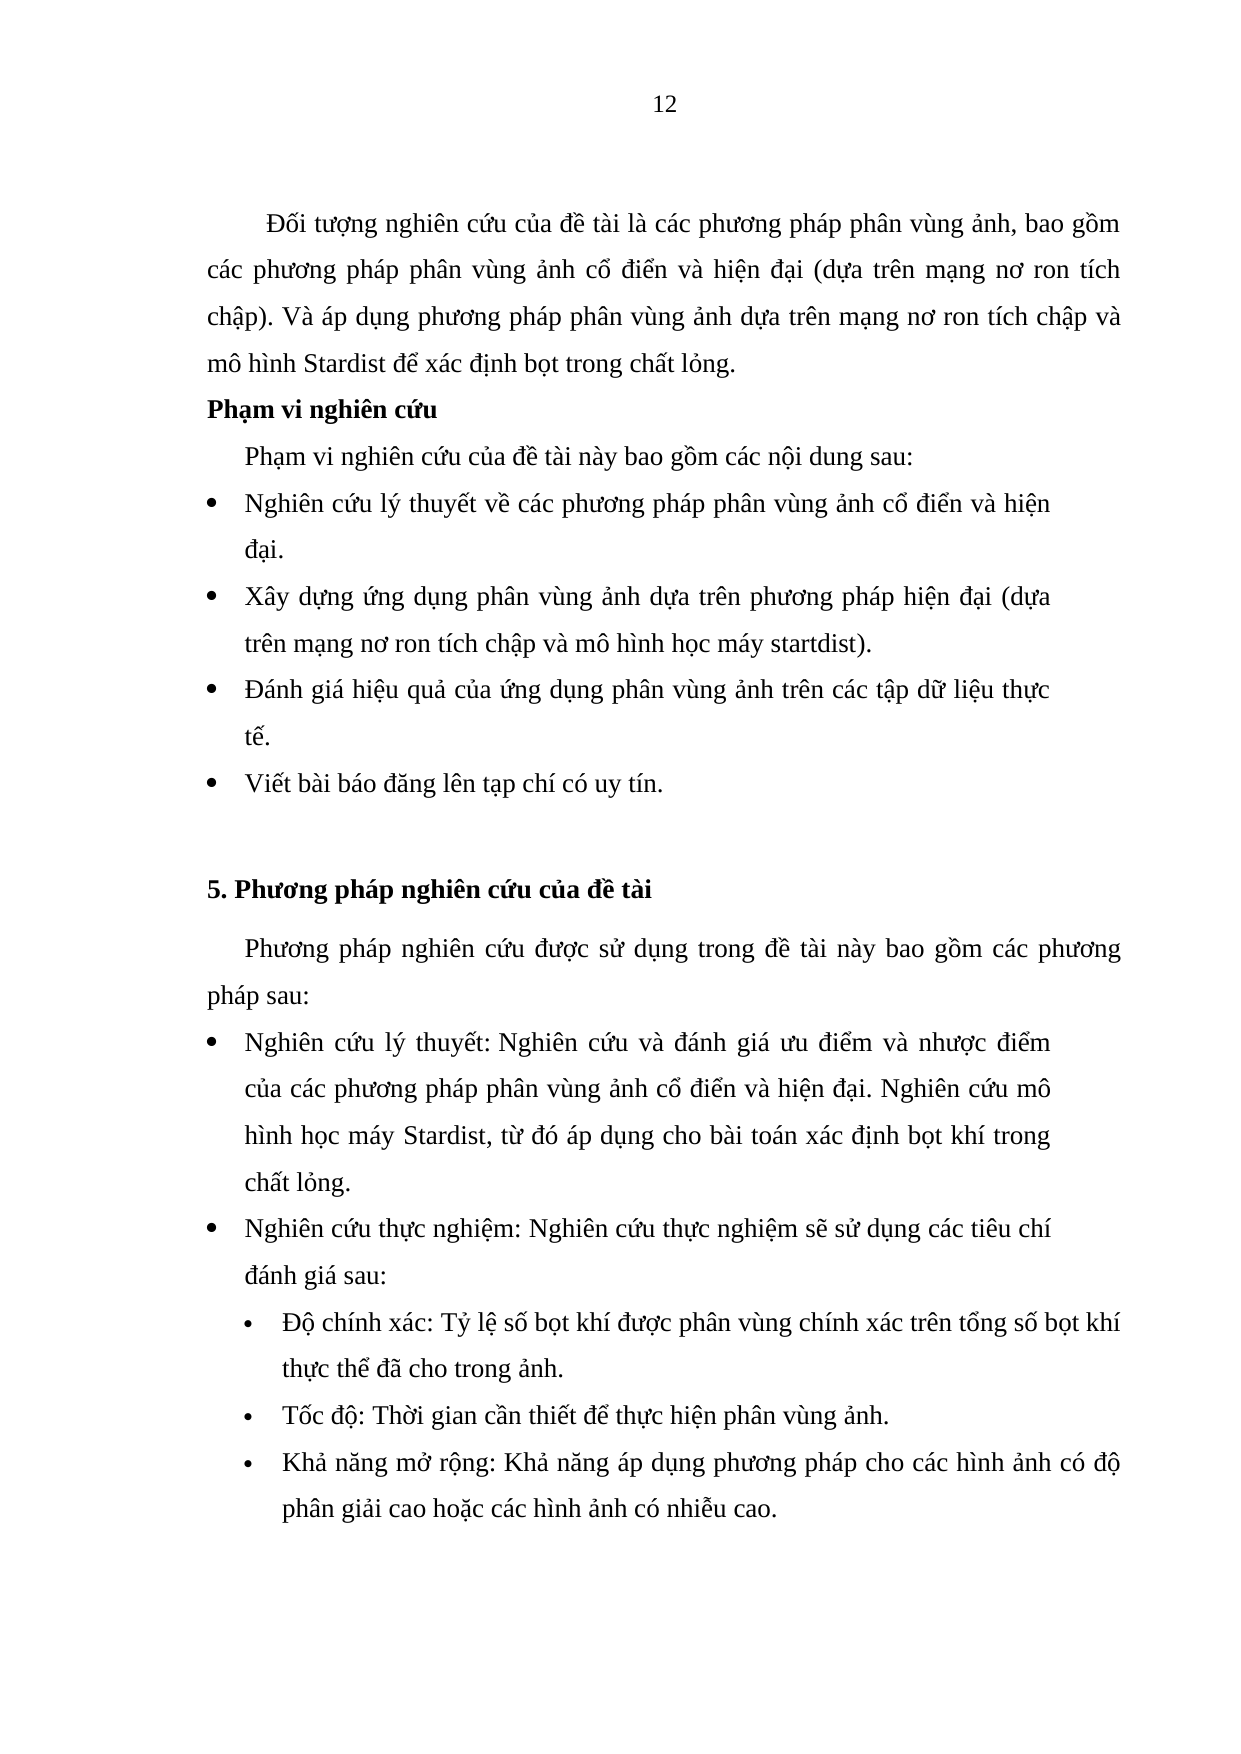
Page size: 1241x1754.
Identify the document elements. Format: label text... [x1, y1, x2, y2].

list Nghiên cứu lý thuyết: Nghiên cứu và đánh giá ưu điểm và nhược điểm của các phương pháp phân vùng ảnh cổ điển và hiện đại. Nghiên cứu mô hình học máy Stardist, từ đó áp dụng cho bài toán xác định bọt khí trong chất lỏng. [207, 1026, 1052, 1197]
text Phạm vi nghiên cứu của đề tài này bao gồm các nội dung sau: [207, 440, 1052, 471]
list Khả năng mở rộng: Khả năng áp dụng phương pháp cho các hình ảnh có độ phân giải cao hoặc các hình ảnh có nhiễu cao. [244, 1446, 1122, 1524]
list Viết bài báo đăng lên tạp chí có uy tín. [207, 767, 1052, 798]
list Nghiên cứu lý thuyết về các phương pháp phân vùng ảnh cổ điển và hiện đại. [207, 487, 1052, 565]
text Đối tượng nghiên cứu của đề tài là các phương pháp phân vùng ảnh, bao gồm các phương pháp phân vùng ảnh cổ điển và hiện đại (dựa trên mạng nơ ron tích chập). Và áp dụng phương pháp phân vùng ảnh dựa trên mạng nơ ron tích chập và mô hình Stardist để xác định bọt trong chất lỏng. [207, 207, 1122, 378]
text Phạm vi nghiên cứu [207, 393, 1122, 424]
list Độ chính xác: Tỷ lệ số bọt khí được phân vùng chính xác trên tổng số bọt khí thực thể đã cho trong ảnh. [244, 1306, 1122, 1384]
list Đánh giá hiệu quả của ứng dụng phân vùng ảnh trên các tập dữ liệu thực tế. [207, 674, 1052, 752]
list Nghiên cứu thực nghiệm: Nghiên cứu thực nghiệm sẽ sử dụng các tiêu chí đánh giá sau: [207, 1212, 1052, 1290]
subtitle 5. Phương pháp nghiên cứu của đề tài [207, 873, 1122, 904]
list Xây dựng ứng dụng phân vùng ảnh dựa trên phương pháp hiện đại (dựa trên mạng nơ ron tích chập và mô hình học máy startdist). [207, 580, 1052, 658]
text Phương pháp nghiên cứu được sử dụng trong đề tài này bao gồm các phương pháp sau: [207, 932, 1122, 1010]
list Tốc độ: Thời gian cần thiết để thực hiện phân vùng ảnh. [244, 1399, 1122, 1430]
